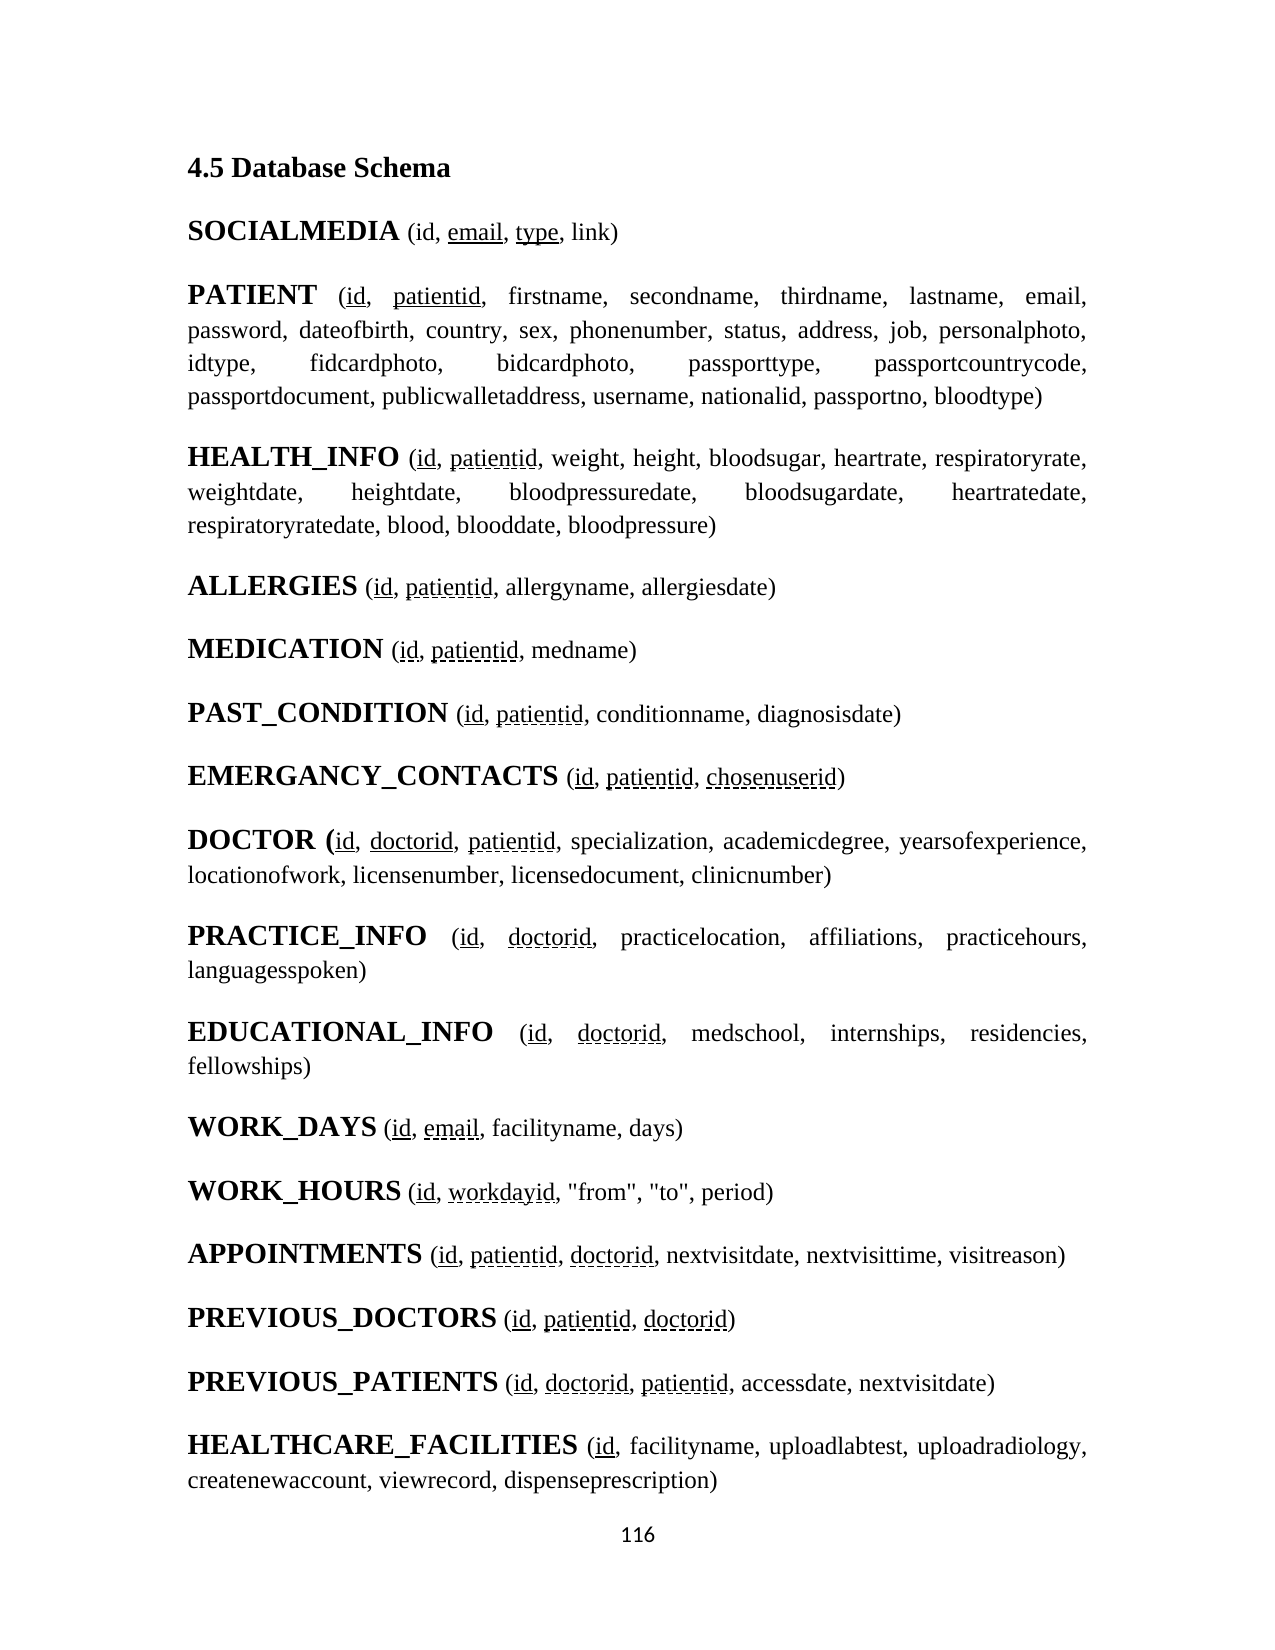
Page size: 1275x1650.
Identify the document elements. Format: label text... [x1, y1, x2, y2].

text HEALTHCARE_FACILITIES (id, facilityname, uploadlabtest, uploadradiology, createnewaccount, viewrecord, dispenseprescription) [187, 1427, 1087, 1494]
text EDUCATIONAL_INFO (id, doctorid, medschool, internships, residencies, fellowships) [187, 1014, 1087, 1080]
text PATIENT (id, patientid, firstname, secondname, thirdname, lastname, email, password, dateofbirth, country, sex, phonenumber, status, address, job, personalphoto, idtype, fidcardphoto, bidcardphoto, passporttype, passportcountrycode, passportdocument, publicwalletaddress, username, nationalid, passportno, bloodtype) [187, 277, 1087, 410]
text WORK_HOURS (id, workdayid, "from", "to", period) [187, 1173, 1087, 1207]
text PRACTICE_INFO (id, doctorid, practicelocation, affiliations, practicehours, languagesspoken) [187, 918, 1087, 984]
text WORK_DAYS (id, email, facilityname, days) [187, 1109, 1087, 1143]
subtitle 4.5 Database Schema [187, 150, 1087, 183]
text DOCTOR (id, doctorid, patientid, specialization, academicdegree, yearsofexperience, locationofwork, licensenumber, licensedocument, clinicnumber) [187, 822, 1087, 888]
text PAST_CONDITION (id, patientid, conditionname, diagnosisdate) [187, 695, 1087, 728]
text EMERGANCY_CONTACTS (id, patientid, chosenuserid) [187, 758, 1087, 792]
text ALLERGIES (id, patientid, allergyname, allergiesdate) [187, 568, 1087, 601]
text MEDICATION (id, patientid, medname) [187, 631, 1087, 665]
text PREVIOUS_PATIENTS (id, doctorid, patientid, accessdate, nextvisitdate) [187, 1364, 1087, 1397]
text APPOINTMENTS (id, patientid, doctorid, nextvisitdate, nextvisittime, visitreason) [187, 1237, 1087, 1270]
text PREVIOUS_DOCTORS (id, patientid, doctorid) [187, 1300, 1087, 1334]
text SOCIALMEDIA (id, email, type, link) [187, 213, 1087, 247]
text HEALTH_INFO (id, patientid, weight, height, bloodsugar, heartrate, respiratoryrate, weightdate, heightdate, bloodpressuredate, bloodsugardate, heartratedate, respiratoryratedate, blood, blooddate, bloodpressure) [187, 439, 1087, 538]
